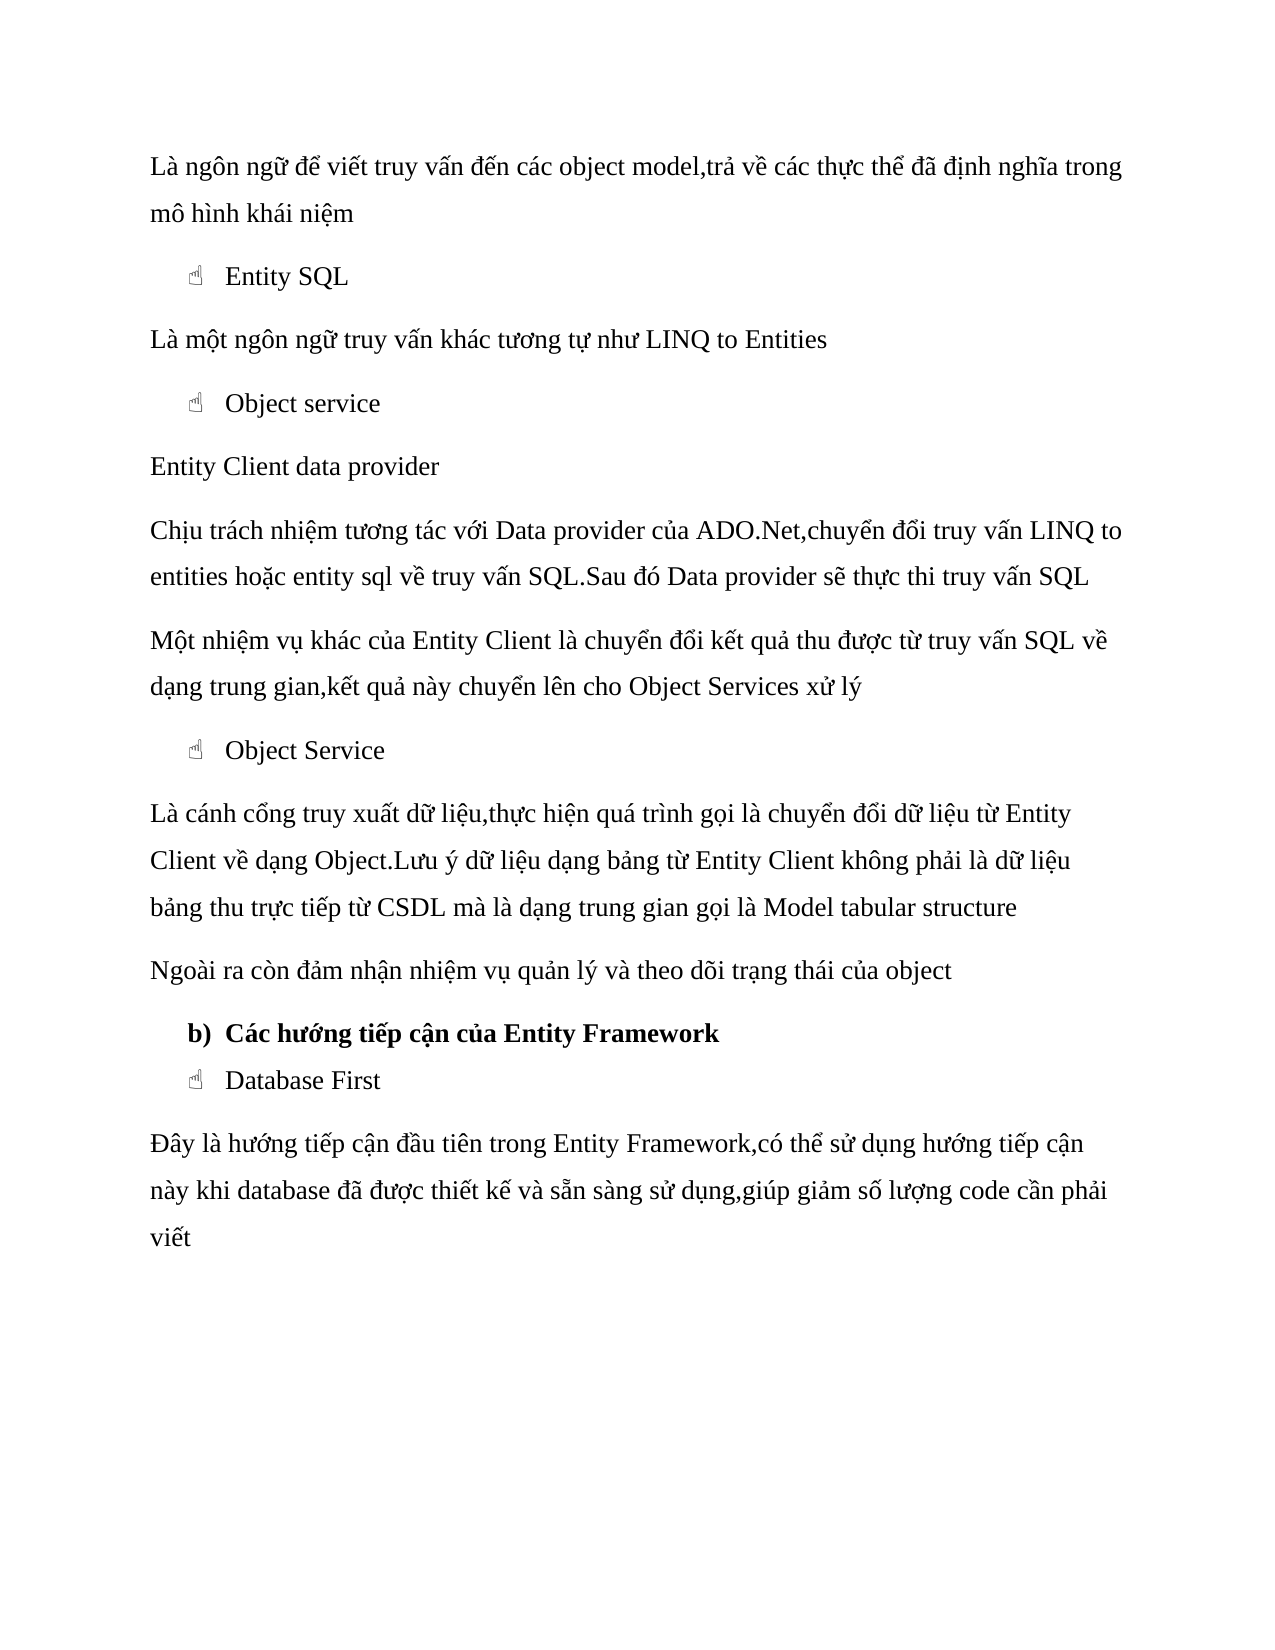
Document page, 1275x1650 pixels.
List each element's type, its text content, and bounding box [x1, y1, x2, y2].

text Là một ngôn ngữ truy vấn khác tương tự như LINQ to Entities [150, 323, 1125, 355]
list Các hướng tiếp cận của Entity Framework [187, 1017, 1125, 1048]
text Ngoài ra còn đảm nhận nhiệm vụ quản lý và theo dõi trạng thái của object [150, 954, 1125, 985]
text Một nhiệm vụ khác của Entity Client là chuyển đổi kết quả thu được từ truy vấn SQL về dạng trung gian,kết quả này chuyển lên cho Object Services xử lý [150, 624, 1125, 702]
list Database First [187, 1064, 1125, 1095]
text Entity Client data provider [150, 450, 1125, 482]
list Object Service [187, 734, 1125, 765]
text Đây là hướng tiếp cận đầu tiên trong Entity Framework,có thể sử dụng hướng tiếp cận này khi database đã được thiết kế và sẵn sàng sử dụng,giúp giảm số lượng code cần phải viết [150, 1127, 1125, 1252]
text Là ngôn ngữ để viết truy vấn đến các object model,trả về các thực thể đã định nghĩa trong mô hình khái niệm [150, 150, 1125, 228]
text Là cánh cổng truy xuất dữ liệu,thực hiện quá trình gọi là chuyển đổi dữ liệu từ Entity Client về dạng Object.Lưu ý dữ liệu dạng bảng từ Entity Client không phải là dữ liệu bảng thu trực tiếp từ CSDL mà là dạng trung gian gọi là Model tabular structure [150, 797, 1125, 922]
list Object service [187, 387, 1125, 418]
text Chịu trách nhiệm tương tác với Data provider của ADO.Net,chuyển đổi truy vấn LINQ to entities hoặc entity sql về truy vấn SQL.Sau đó Data provider sẽ thực thi truy vấn SQL [150, 514, 1125, 592]
list Entity SQL [187, 260, 1125, 291]
